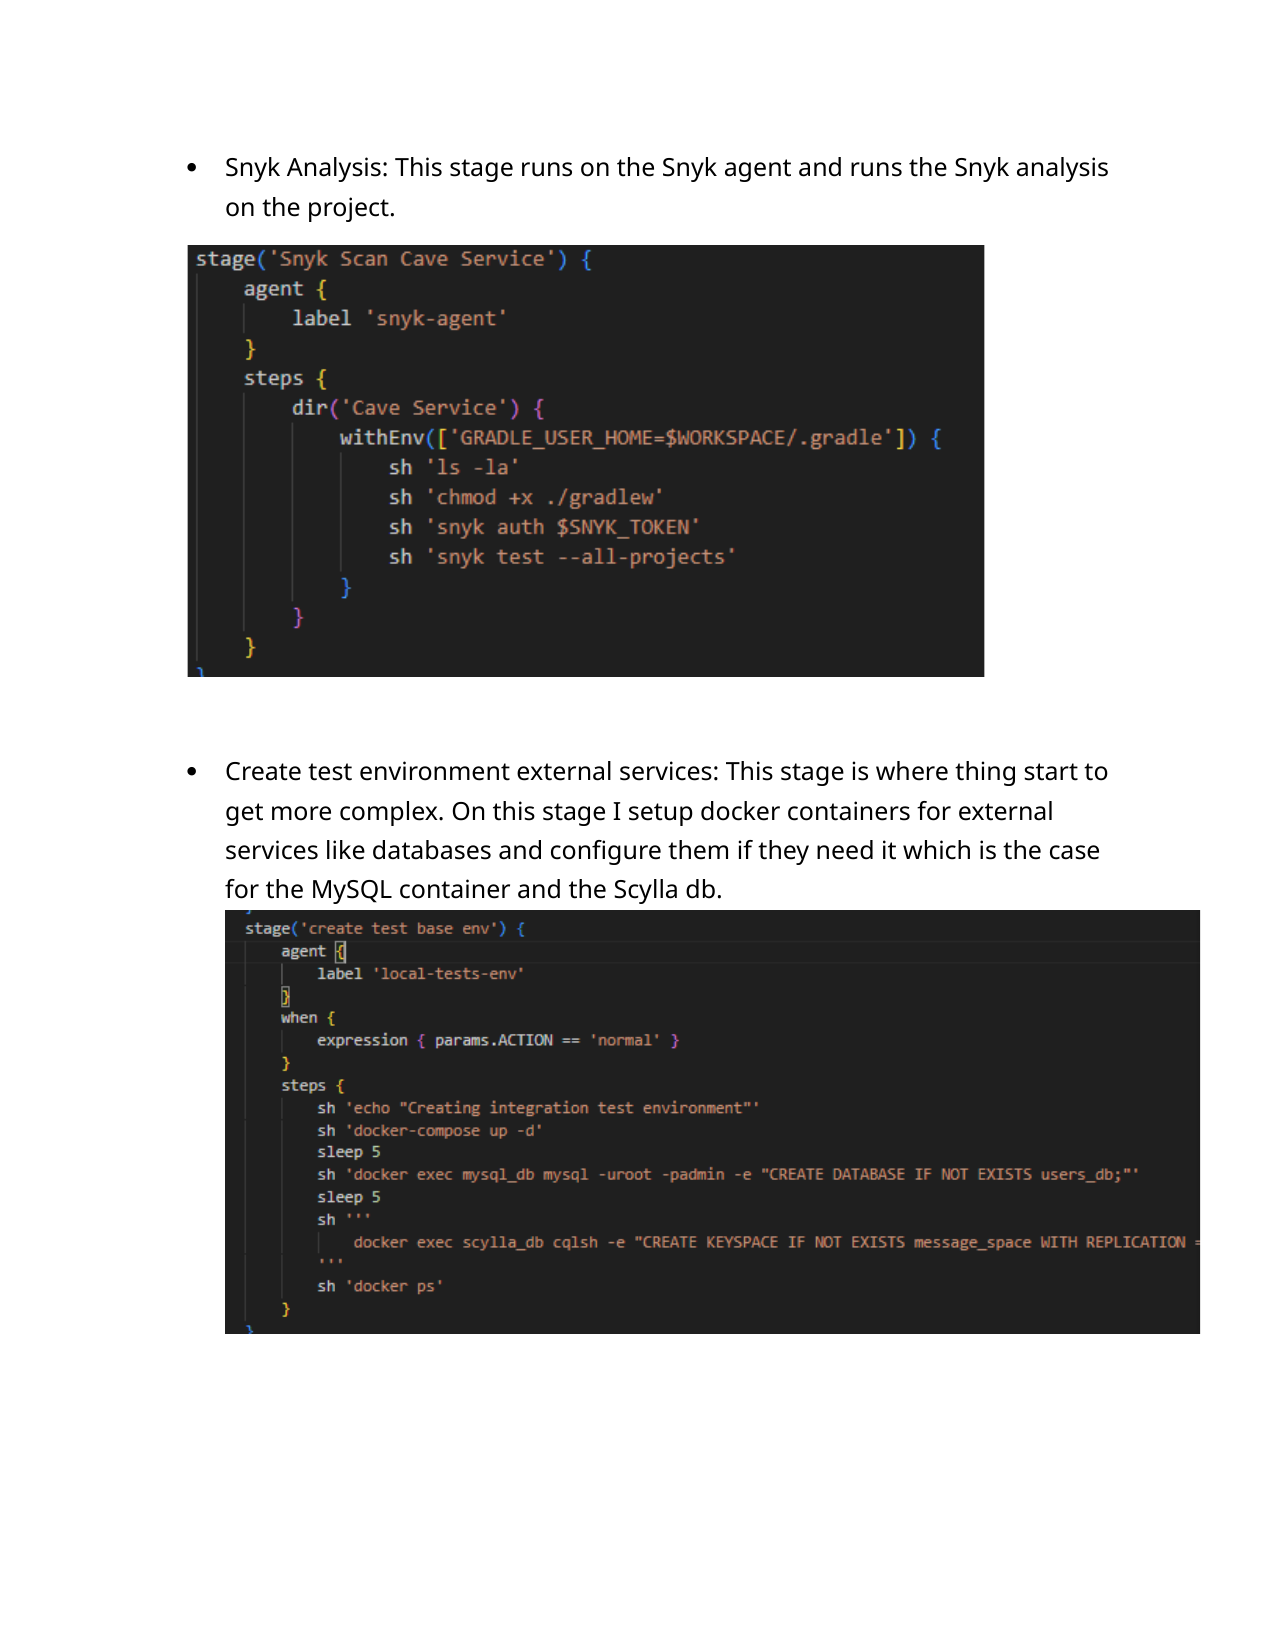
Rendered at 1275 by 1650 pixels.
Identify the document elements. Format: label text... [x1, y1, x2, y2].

picture [187, 245, 985, 677]
picture [225, 910, 1200, 1334]
list Create test environment external services: This stage is where thing start to get more complex. On this stage I setup docker containers for external services like databases and configure them if they need it which is the case for the MySQL container and the Scylla db. [187, 754, 1125, 906]
list Snyk Analysis: This stage runs on the Snyk agent and runs the Snyk analysis on the project. [187, 150, 1125, 223]
